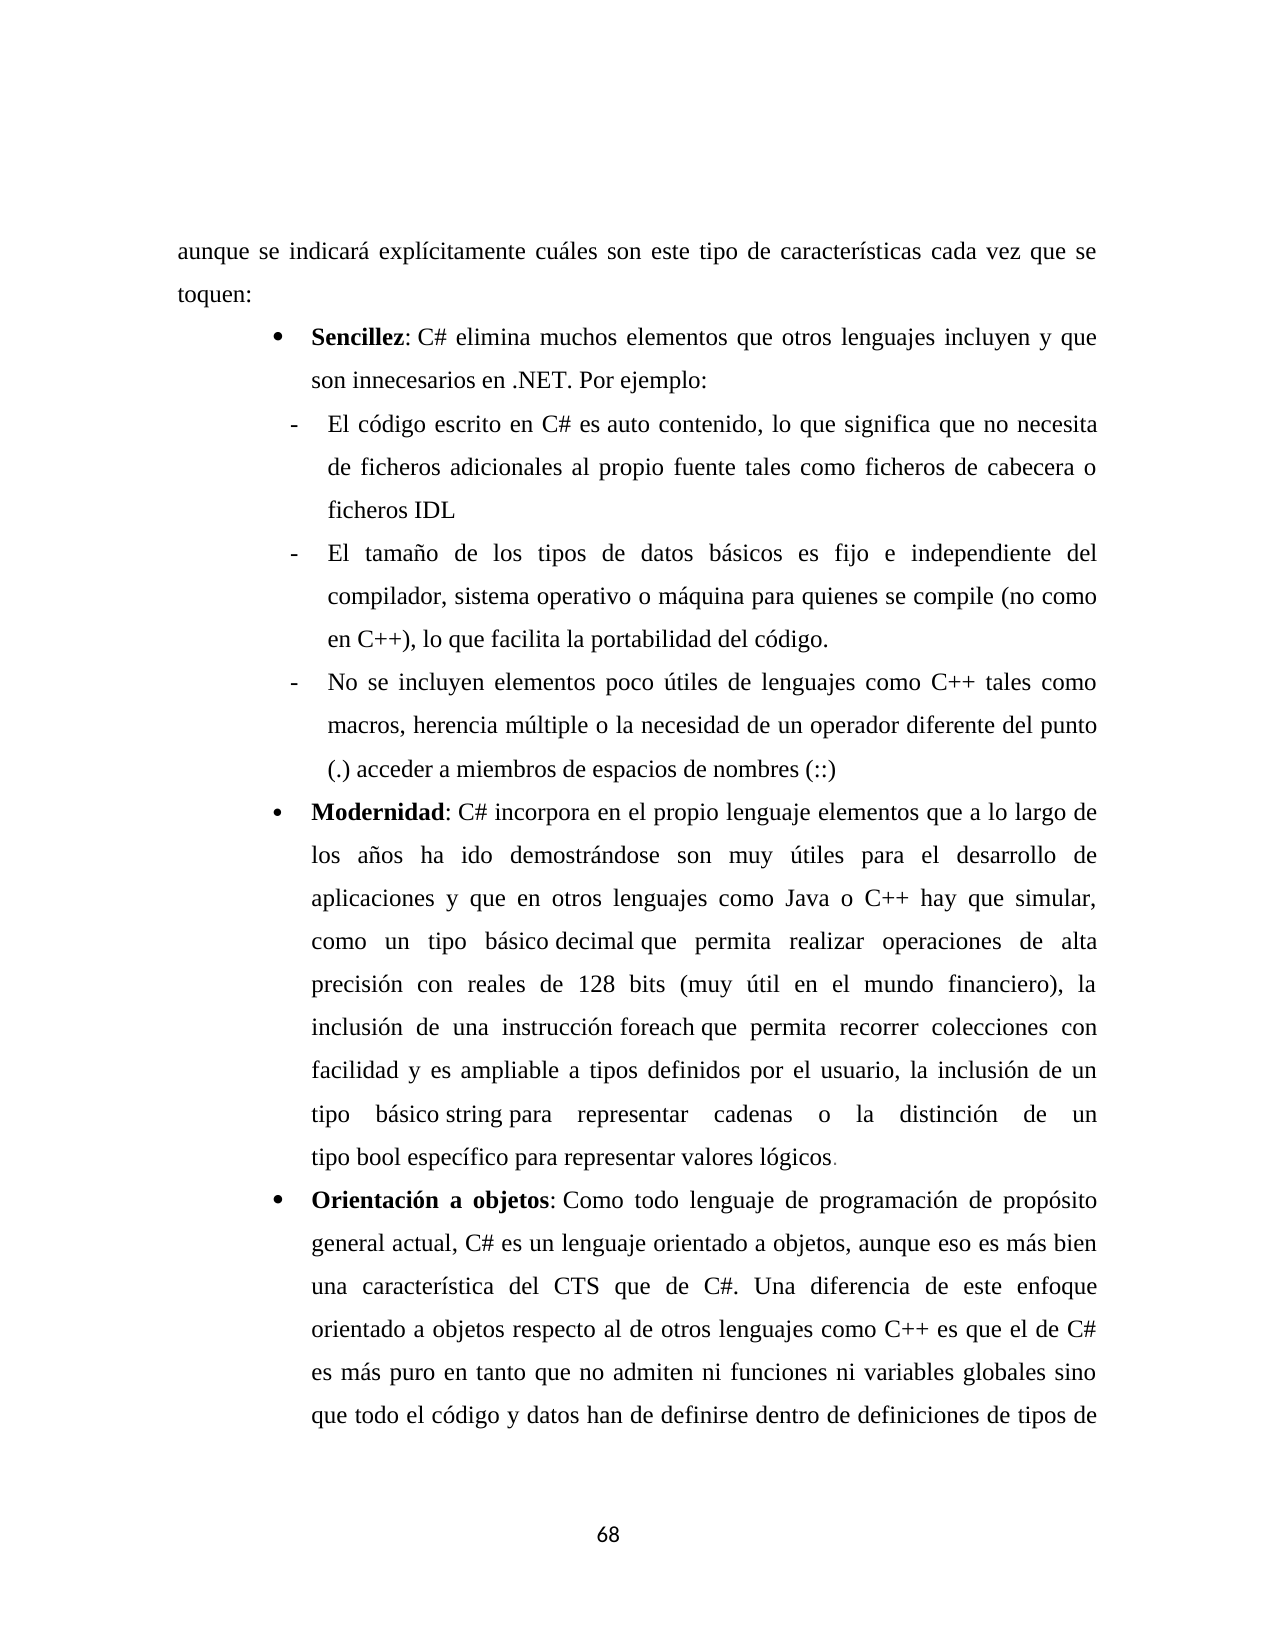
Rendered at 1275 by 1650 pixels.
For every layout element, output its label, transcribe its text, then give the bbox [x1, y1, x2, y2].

list El tamaño de los tipos de datos básicos es fijo e independiente del compilador, sistema operativo o máquina para quienes se compile (no como en C++), lo que facilita la portabilidad del código. [290, 538, 1098, 653]
list El código escrito en C# es auto contenido, lo que significa que no necesita de ficheros adicionales al propio fuente tales como ficheros de cabecera o ficheros IDL [290, 409, 1098, 524]
list Modernidad: C# incorpora en el propio lenguaje elementos que a lo largo de los años ha ido demostrándose son muy útiles para el desarrollo de aplicaciones y que en otros lenguajes como Java o C++ hay que simular, como un tipo básico decimal que permita realizar operaciones de alta precisión con reales de 128 bits (muy útil en el mundo financiero), la inclusión de una instrucción foreach que permita recorrer colecciones con facilidad y es ampliable a tipos definidos por el usuario, la inclusión de un tipo básico string para representar cadenas o la distinción de un tipo bool específico para representar valores lógicos. [274, 797, 1098, 1171]
list Sencillez: C# elimina muchos elementos que otros lenguajes incluyen y que son innecesarios en .NET. Por ejemplo: [274, 322, 1098, 394]
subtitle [274, 1185, 1098, 1429]
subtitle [177, 265, 1098, 308]
list No se incluyen elementos poco útiles de lenguajes como C++ tales como macros, herencia múltiple o la necesidad de un operador diferente del punto (.) acceder a miembros de espacios de nombres (::) [290, 667, 1098, 782]
